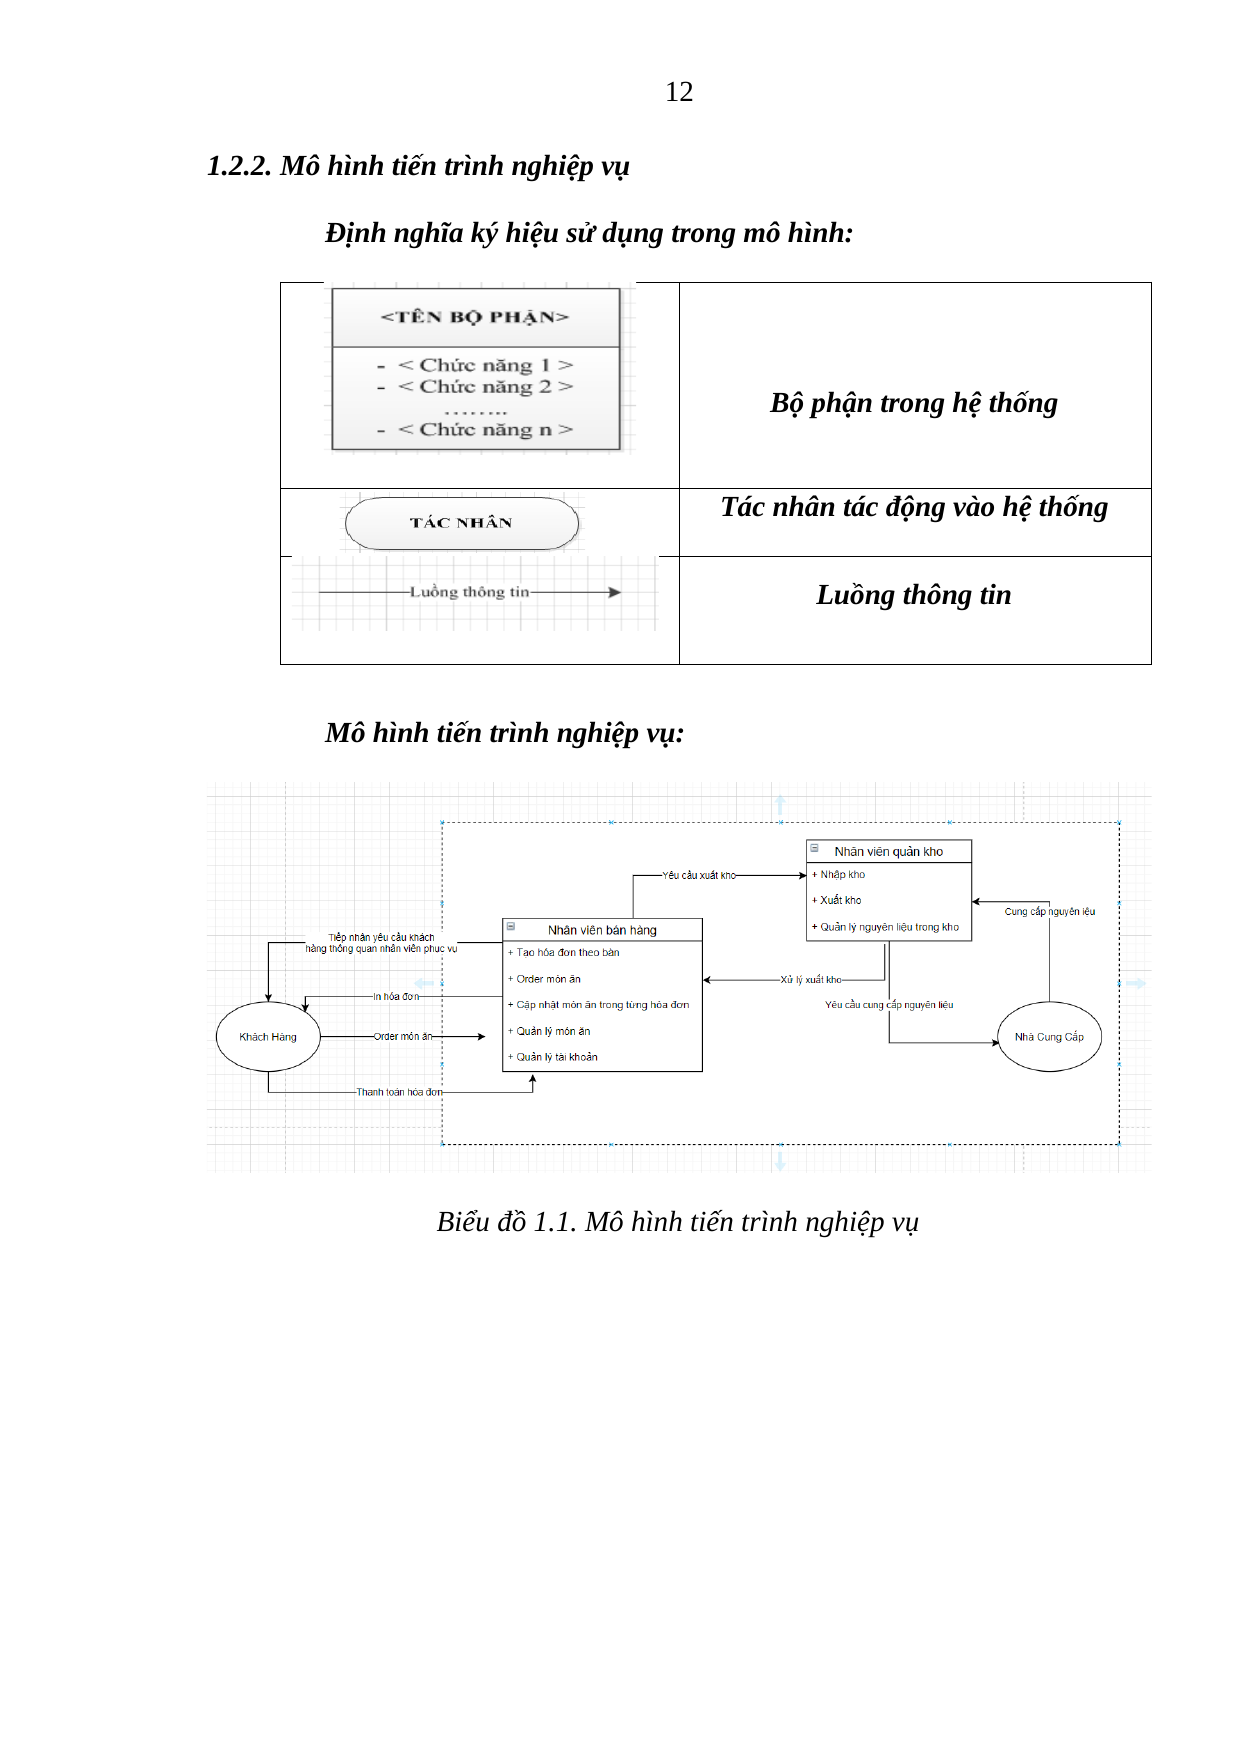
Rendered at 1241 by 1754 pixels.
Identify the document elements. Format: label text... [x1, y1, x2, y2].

table_cell [281, 557, 679, 664]
picture [338, 492, 585, 552]
picture [291, 556, 659, 631]
text 1.2.2. Mô hình tiến trình nghiệp vụ [207, 148, 1152, 181]
text Biểu đồ 1.1. Mô hình tiến trình nghiệp vụ [207, 1204, 1152, 1238]
picture [206, 782, 1152, 1173]
list Mô hình tiến trình nghiệp vụ: [282, 715, 1152, 748]
picture [323, 282, 637, 455]
table_cell Tác nhân tác động vào hệ thống [680, 489, 1151, 556]
list Định nghĩa ký hiệu sử dụng trong mô hình: [282, 215, 1152, 248]
table_header Bộ phận trong hệ thống [680, 283, 1151, 488]
table_cell [281, 489, 679, 556]
table_cell Luồng thông tin [680, 557, 1151, 664]
table_header [281, 283, 679, 488]
